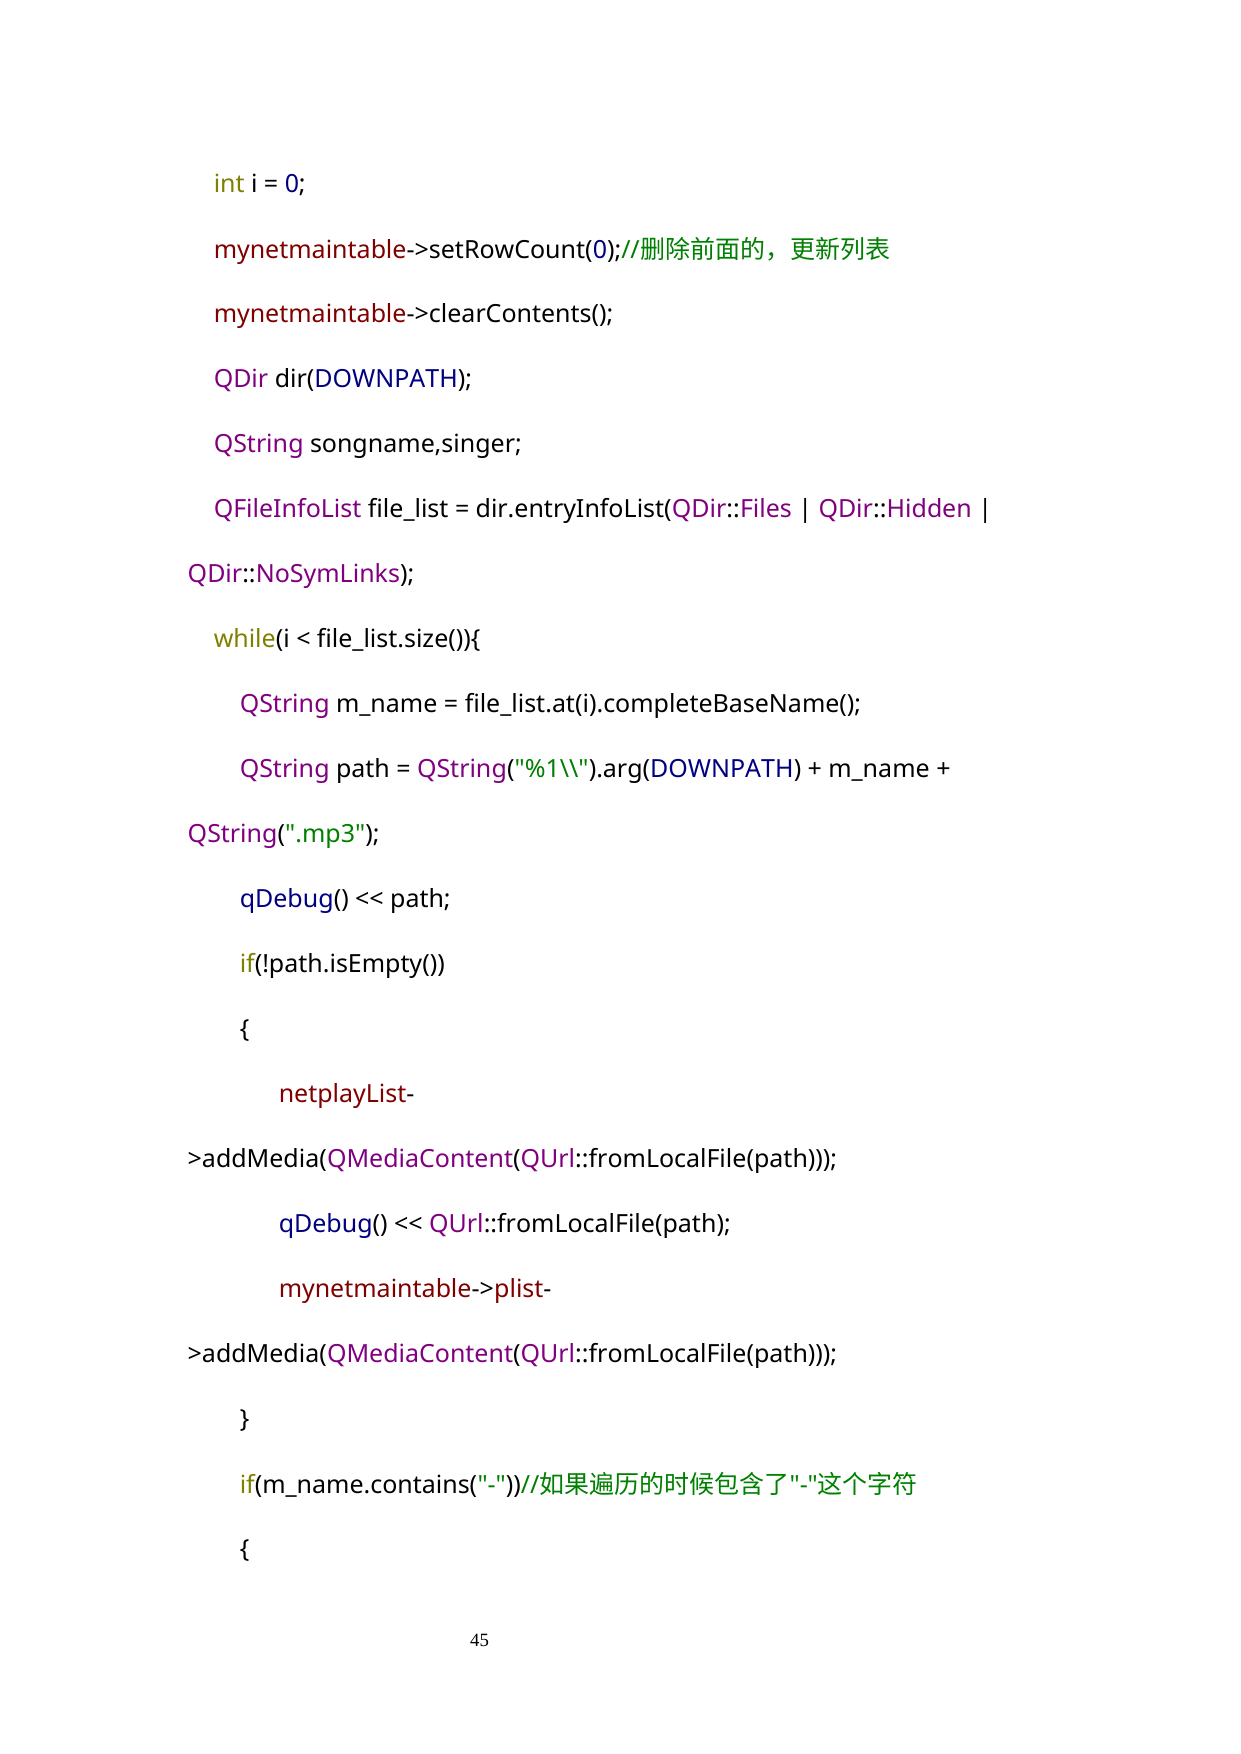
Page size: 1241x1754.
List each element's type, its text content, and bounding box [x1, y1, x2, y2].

text if(!path.isEmpty()) [187, 930, 1053, 995]
text mynetmaintable->clearContents(); [187, 280, 1053, 345]
text while(i < file_list.size()){ [187, 605, 1053, 670]
text mynetmaintable->setRowCount(0);//删除前面的，更新列表 [187, 215, 1053, 280]
text QString m_name = file_list.at(i).completeBaseName(); [187, 670, 1053, 735]
text { [187, 995, 1053, 1060]
text netplayList->addMedia(QMediaContent(QUrl::fromLocalFile(path))); [187, 1060, 1053, 1190]
text QString path = QString("%1\\").arg(DOWNPATH) + m_name + QString(".mp3"); [187, 735, 1053, 865]
text int i = 0; [187, 150, 1053, 215]
text QString songname,singer; [187, 410, 1053, 475]
text mynetmaintable->plist->addMedia(QMediaContent(QUrl::fromLocalFile(path))); [187, 1255, 1053, 1385]
text if(m_name.contains("-"))//如果遍历的时候包含了"-"这个字符 [187, 1450, 1053, 1515]
text { [187, 1515, 1053, 1580]
text QDir dir(DOWNPATH); [187, 345, 1053, 410]
text qDebug() << QUrl::fromLocalFile(path); [187, 1190, 1053, 1255]
text QFileInfoList file_list = dir.entryInfoList(QDir::Files | QDir::Hidden | QDir::NoSymLinks); [187, 475, 1053, 605]
text qDebug() << path; [187, 865, 1053, 930]
text } [187, 1385, 1053, 1450]
